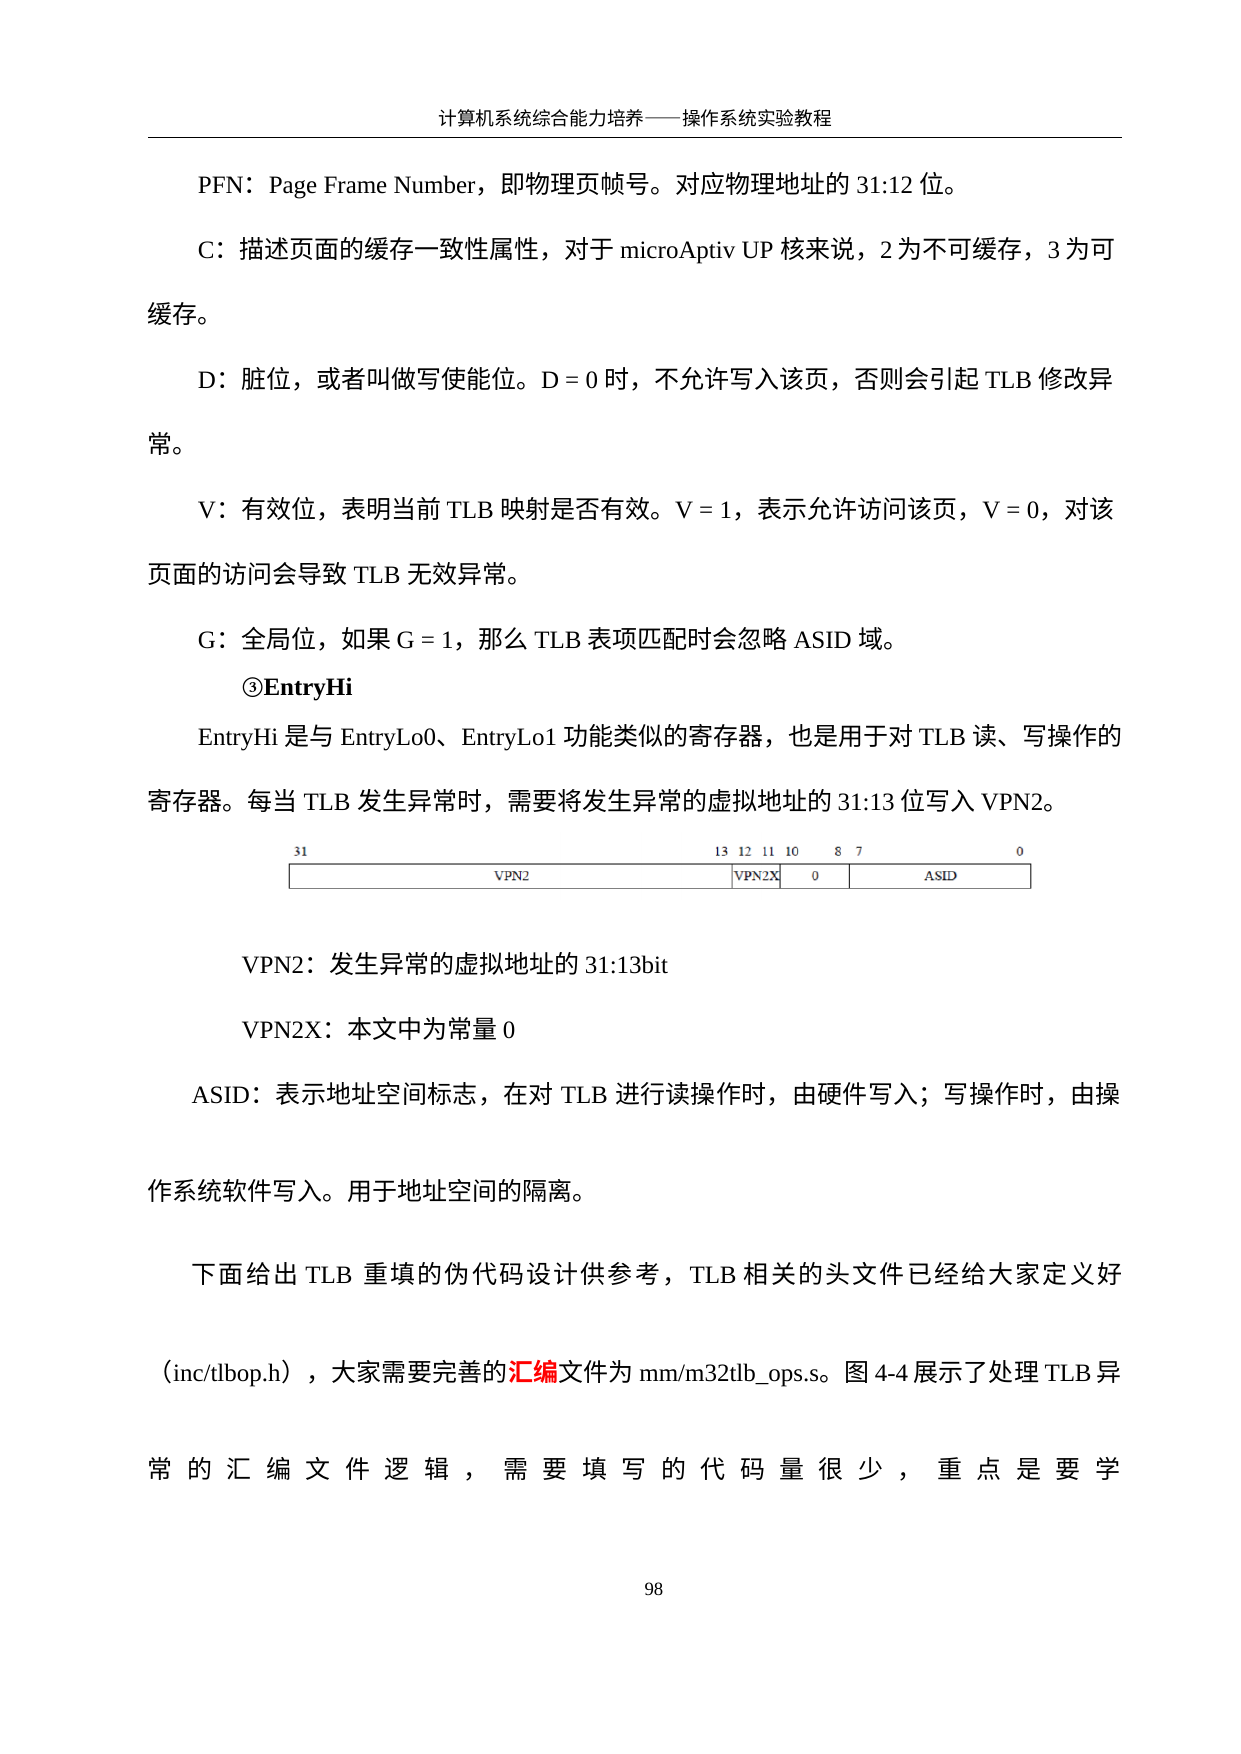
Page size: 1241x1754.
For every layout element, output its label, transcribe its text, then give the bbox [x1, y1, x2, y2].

text ③EntryHi [191, 670, 1122, 702]
text PFN：Page Frame Number，即物理页帧号。对应物理地址的 31:12 位。 [148, 150, 1122, 215]
text EntryHi 是与 EntryLo0、EntryLo1 功能类似的寄存器，也是用于对 TLB 读、写操作的寄存器。每当 TLB 发生异常时，需要将发生异常的虚拟地址的 31:13 位写入VPN2。 [148, 702, 1122, 832]
picture [275, 832, 1045, 900]
text VPN2X：本文中为常量 0 [191, 995, 1122, 1060]
text ASID：表示地址空间标志，在对 TLB 进行读操作时，由硬件写入；写操作时，由操作系统软件写入。用于地址空间的隔离。 [148, 1060, 1122, 1222]
text V：有效位，表明当前 TLB 映射是否有效。V = 1，表示允许访问该页，V = 0，对该页面的访问会导致 TLB 无效异常。 [148, 475, 1122, 605]
text D：脏位，或者叫做写使能位。D = 0 时，不允许写入该页，否则会引起 TLB 修改异常。 [148, 345, 1122, 475]
text C：描述页面的缓存一致性属性，对于 microAptiv UP 核来说，2为不可缓存，3为可缓存。 [148, 215, 1122, 345]
text G：全局位，如果 G = 1，那么 TLB 表项匹配时会忽略 ASID 域。 [148, 605, 1122, 670]
text VPN2：发生异常的虚拟地址的 31:13bit [191, 930, 1122, 995]
text 下面给出TLB 重填的伪代码设计供参考，TLB相关的头文件已经给大家定义好（inc/tlbop.h），大家需要完善的汇编文件为mm/m32tlb_ops.s。图4-4展示了处理TLB异常的汇编文件逻辑，需要填写的代码量很少，重点是要学 [148, 1240, 1122, 1500]
